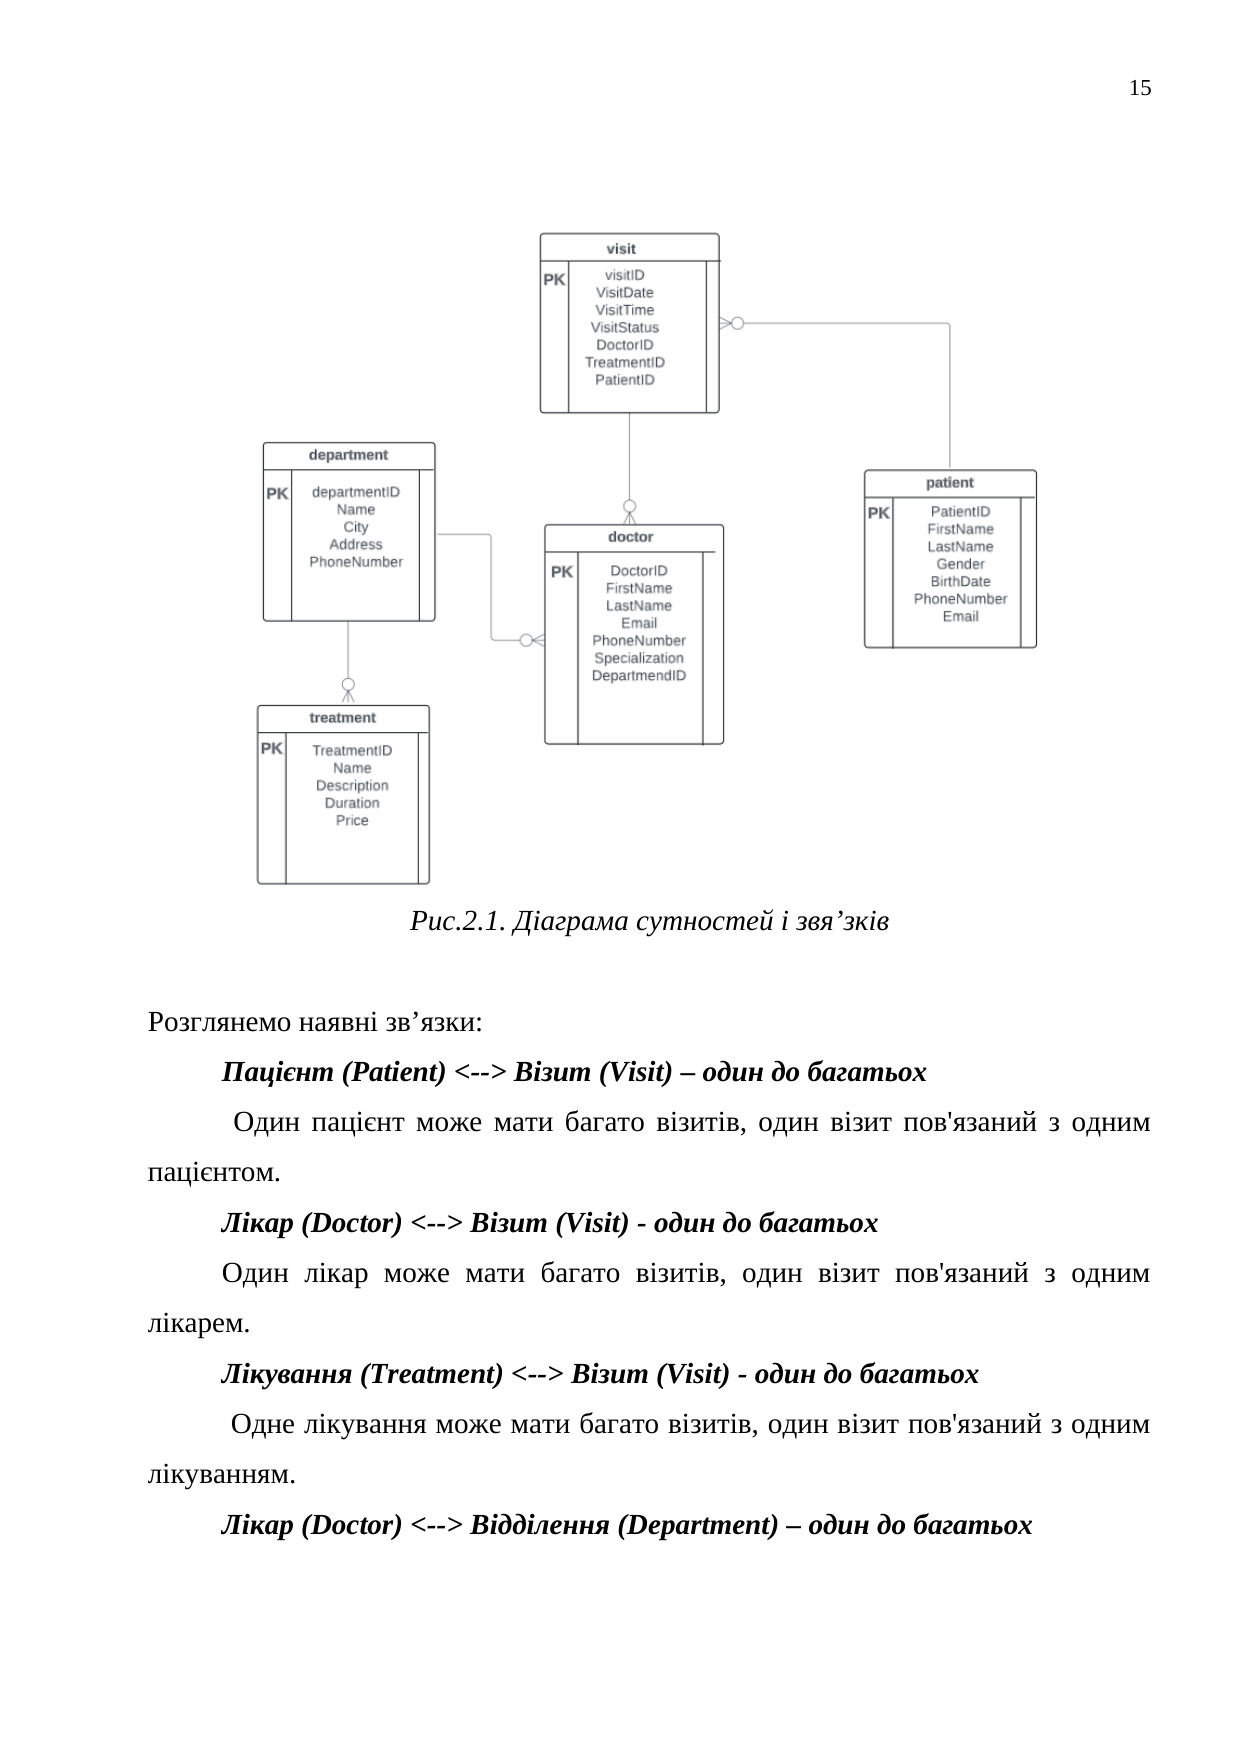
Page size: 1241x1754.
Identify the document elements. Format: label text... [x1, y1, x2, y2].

text Лікар (Doctor) <--> Відділення (Department) – один до багатьох [148, 1507, 1152, 1540]
text Рис.2.1. Діаграма сутностей і звя’зків [148, 903, 1152, 937]
text Один лікар може мати багато візитів, один візит пов'язаний з одним лікарем. [148, 1255, 1152, 1339]
text Пацієнт (Patient) <--> Візит (Visit) – один до багатьох [148, 1054, 1152, 1087]
text Лікар (Doctor) <--> Візит (Visit) - один до багатьох [148, 1205, 1152, 1238]
text Розглянемо наявні зв’язки: [148, 1004, 1152, 1037]
text Лікування (Treatment) <--> Візит (Visit) - один до багатьох [148, 1356, 1152, 1389]
picture [250, 227, 1049, 890]
text Один пацієнт може мати багато візитів, один візит пов'язаний з одним пацієнтом. [148, 1104, 1152, 1188]
text Одне лікування може мати багато візитів, один візит пов'язаний з одним лікуванням. [148, 1406, 1152, 1490]
